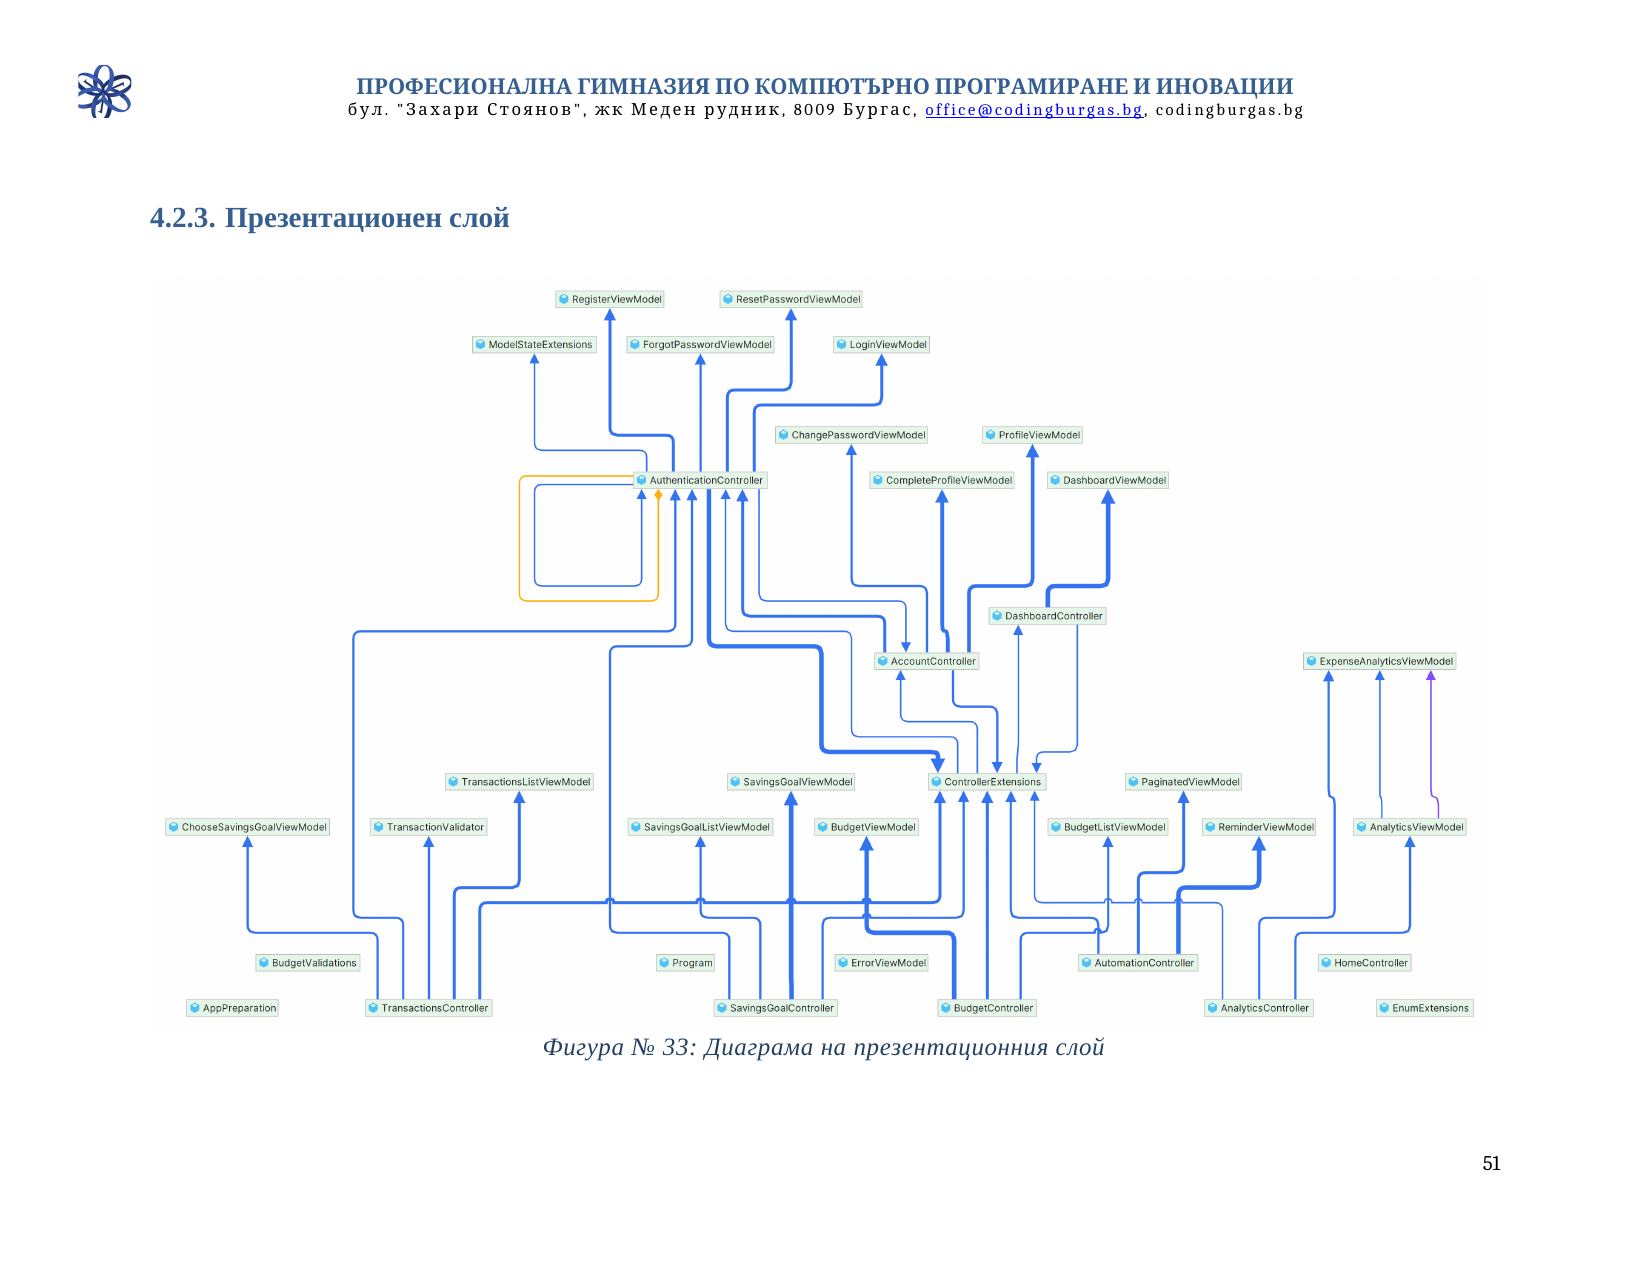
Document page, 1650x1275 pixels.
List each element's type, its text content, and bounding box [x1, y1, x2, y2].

picture [150, 275, 1489, 1032]
text Фигура № 33: Диаграма на презентационния слой [150, 1032, 1500, 1060]
picture [78, 64, 132, 118]
subtitle Презентационен слой [150, 200, 1500, 233]
